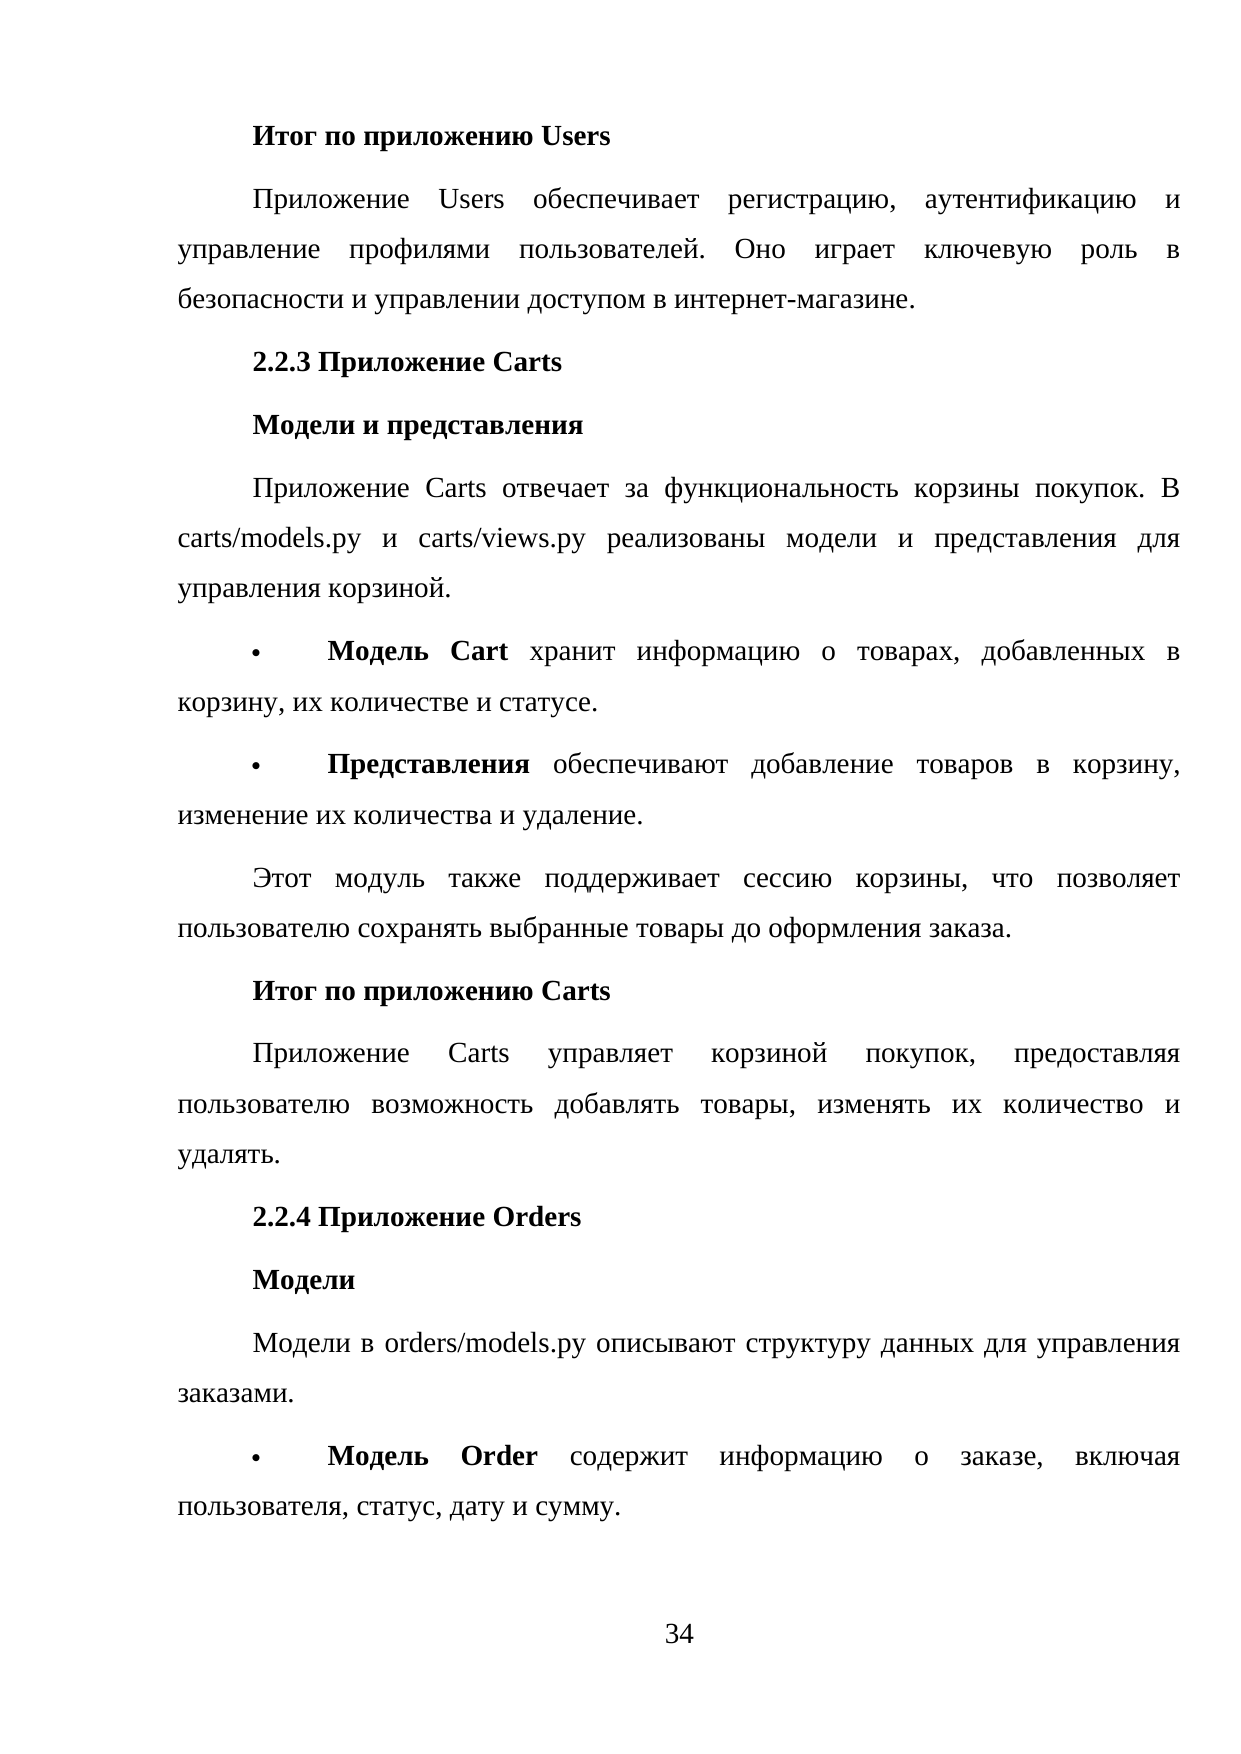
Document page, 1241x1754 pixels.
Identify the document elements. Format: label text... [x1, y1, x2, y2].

text 2.2.3 Приложение Carts [177, 344, 1181, 378]
text Модели и представления [177, 407, 1181, 441]
text Итог по приложению Users [177, 118, 1181, 152]
text Модели в orders/models.py описывают структуру данных для управления заказами. [177, 1325, 1181, 1408]
text Приложение Users обеспечивает регистрацию, аутентификацию и управление профилями пользователей. Оно играет ключевую роль в безопасности и управлении доступом в интернет-магазине. [177, 181, 1181, 315]
list Модель Cart хранит информацию о товарах, добавленных в корзину, их количестве и статусе. [177, 633, 1181, 717]
list Модель Order содержит информацию о заказе, включая пользователя, статус, дату и сумму. [177, 1438, 1181, 1522]
text 2.2.4 Приложение Orders [177, 1199, 1181, 1233]
list Представления обеспечивают добавление товаров в корзину, изменение их количества и удаление. [177, 747, 1181, 830]
text Этот модуль также поддерживает сессию корзины, что позволяет пользователю сохранять выбранные товары до оформления заказа. [177, 860, 1181, 943]
text Приложение Carts отвечает за функциональность корзины покупок. В carts/models.py и carts/views.py реализованы модели и представления для управления корзиной. [177, 470, 1181, 604]
text Модели [177, 1262, 1181, 1295]
text Итог по приложению Carts [177, 973, 1181, 1006]
text Приложение Carts управляет корзиной покупок, предоставляя пользователю возможность добавлять товары, изменять их количество и удалять. [177, 1036, 1181, 1170]
